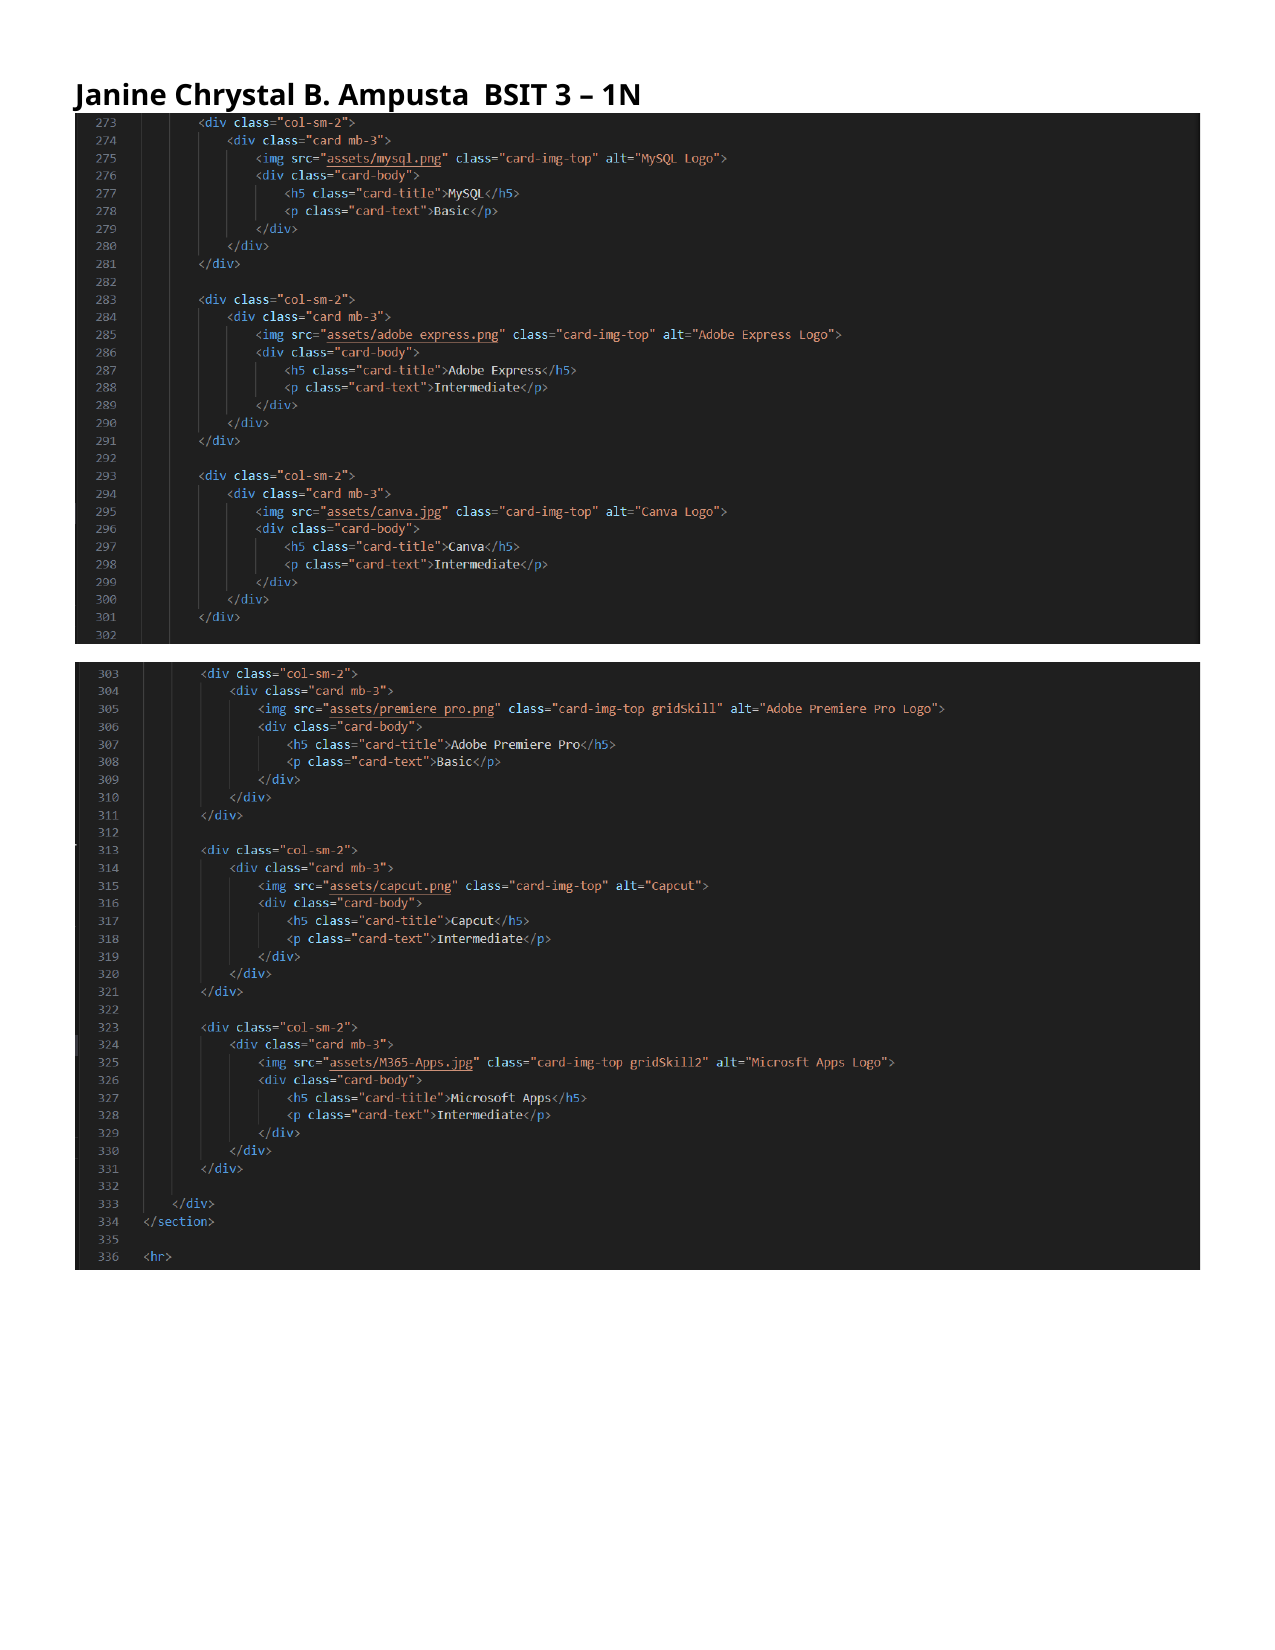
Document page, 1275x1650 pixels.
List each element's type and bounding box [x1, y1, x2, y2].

picture [75, 113, 1200, 644]
picture [75, 662, 1200, 1270]
